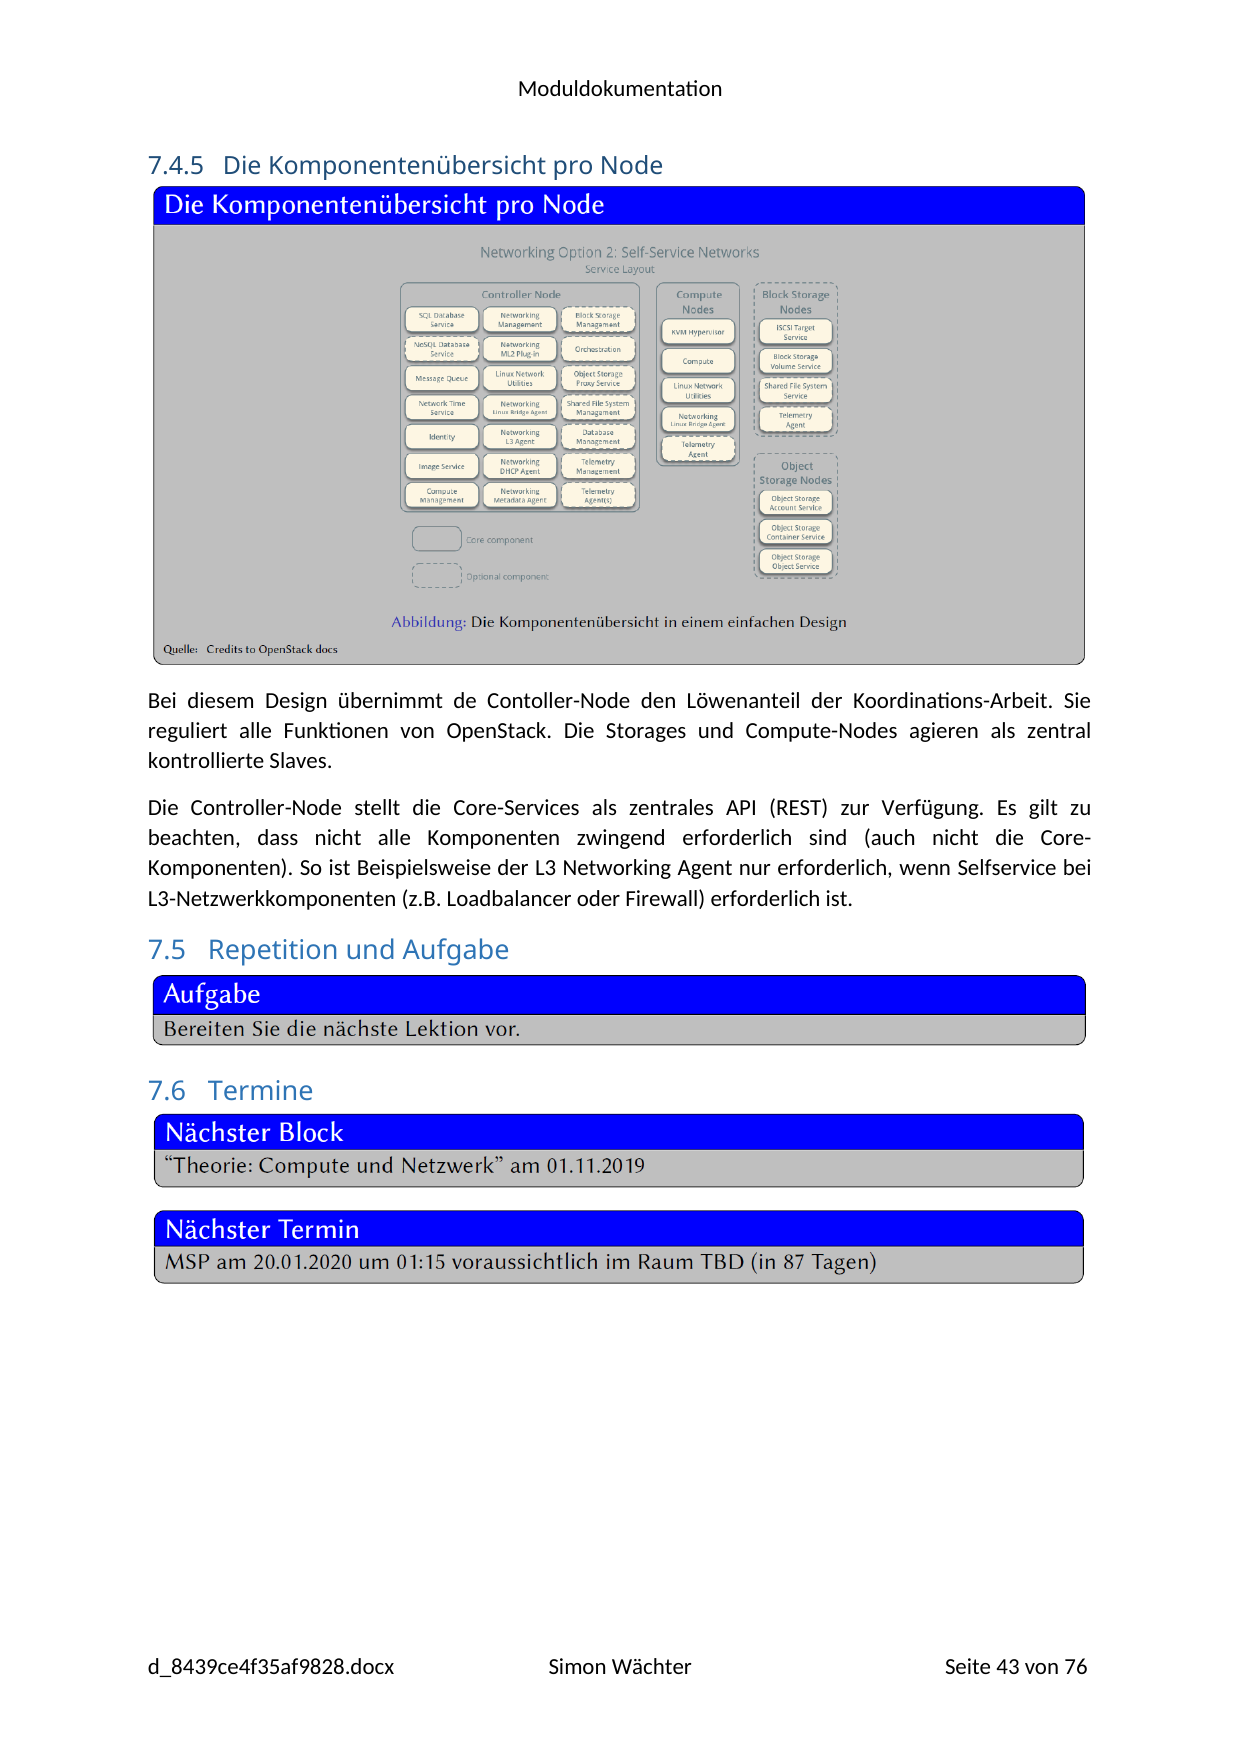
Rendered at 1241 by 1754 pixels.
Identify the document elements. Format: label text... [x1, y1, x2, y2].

picture [147, 970, 1093, 1052]
picture [147, 1110, 1093, 1289]
subtitle Termine [148, 1071, 1093, 1108]
text Die Controller-Node stellt die Core-Services als zentrales API (REST) zur Verfügung. Es gilt zu beachten, dass nicht alle Komponenten zwingend erforderlich sind (auch nicht die Core-Komponenten). So ist Beispielsweise der L3 Networking Agent nur erforderlich, wenn Selfservice bei L3-Netzwerkkomponenten (z.B. Loadbalancer oder Firewall) erforderlich ist. [148, 793, 1093, 912]
text Bei diesem Design übernimmt de Contoller-Node den Löwenanteil der Koordinations-Arbeit. Sie reguliert alle Funktionen von OpenStack. Die Storages und Compute-Nodes agieren als zentral kontrollierte Slaves. [148, 686, 1093, 774]
subtitle Die Komponentenübersicht pro Node [148, 148, 1093, 182]
subtitle Repetition und Aufgabe [148, 931, 1093, 967]
picture [147, 184, 1093, 667]
